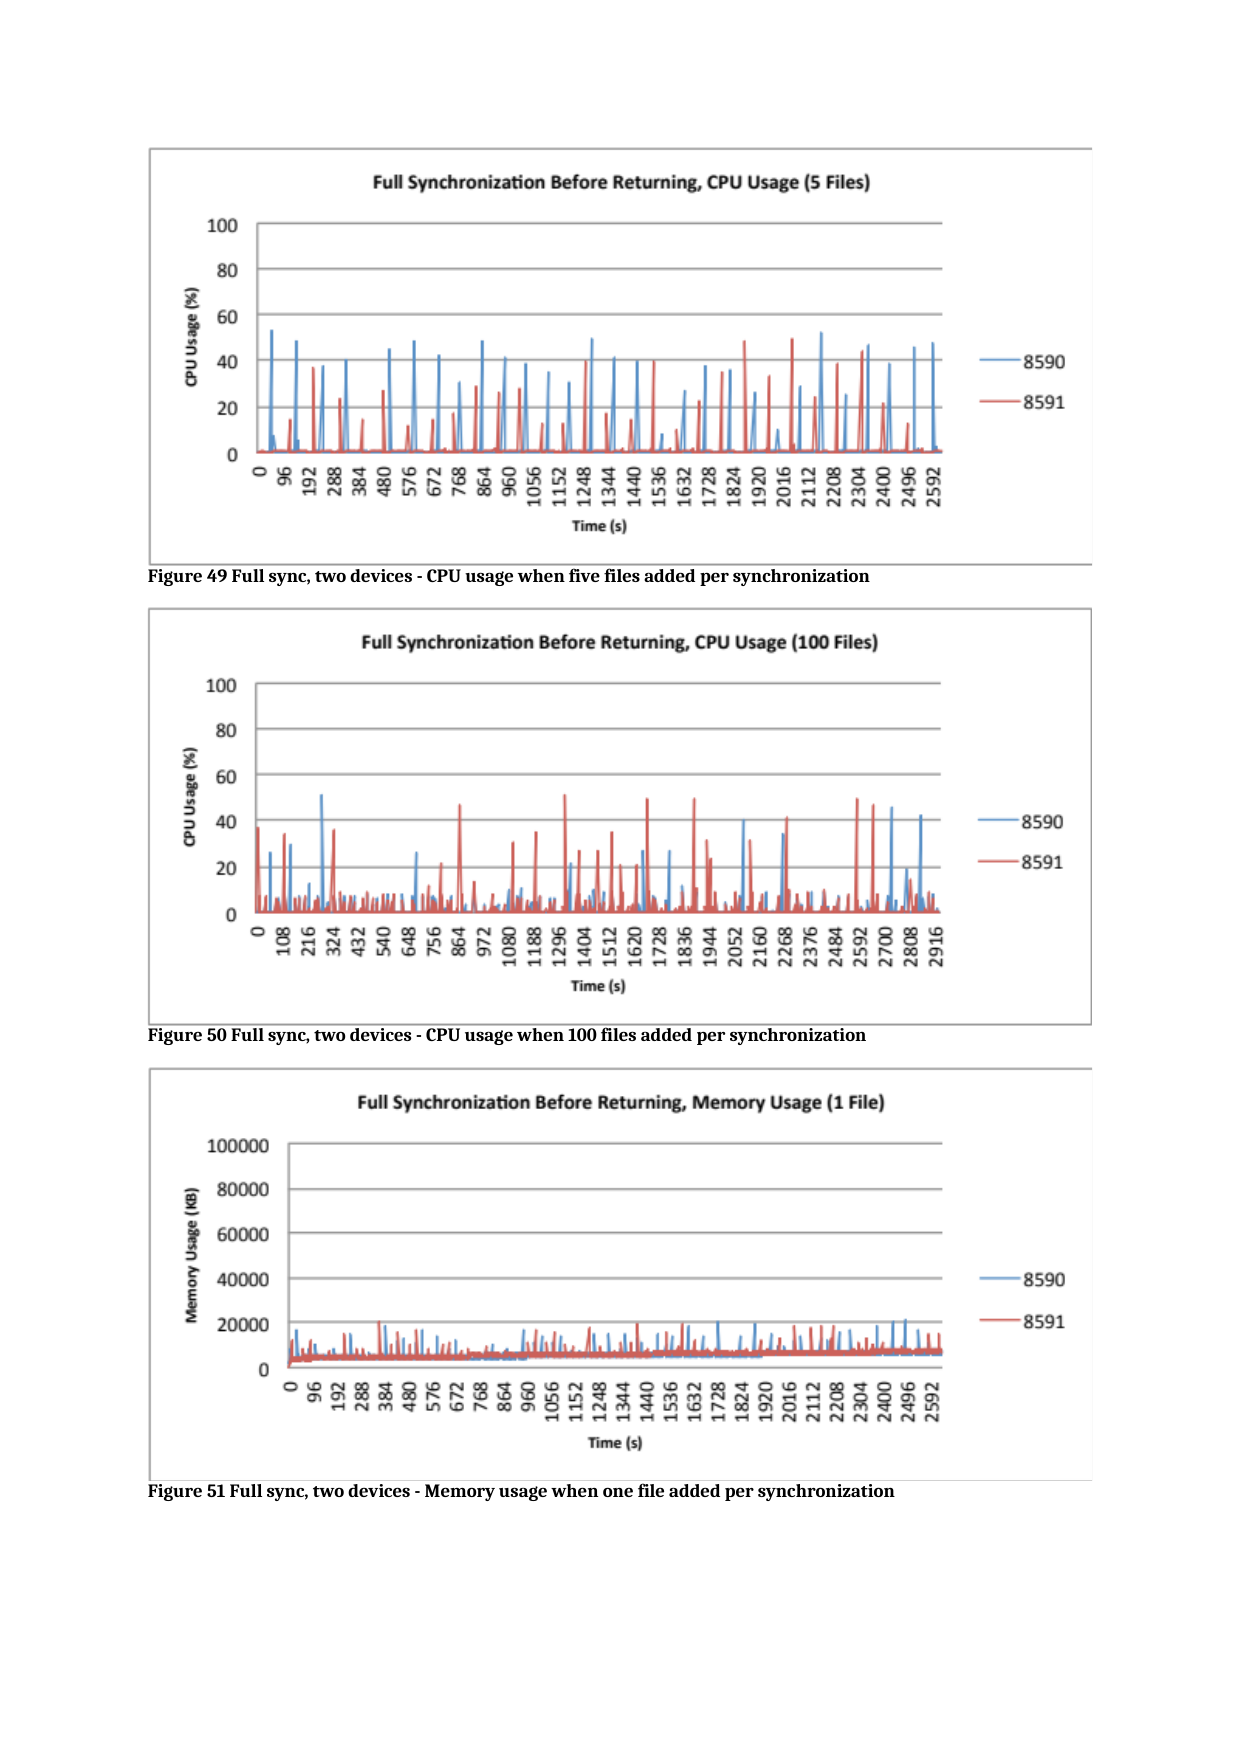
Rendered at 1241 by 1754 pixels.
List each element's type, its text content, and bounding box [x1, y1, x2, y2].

text Figure 50 Full sync, two devices - CPU usage when 100 files added per synchronization [148, 1026, 1092, 1047]
text Figure 51 Full sync, two devices - Memory usage when one file added per synchronization [148, 1481, 1092, 1502]
text Figure 49 Full sync, two devices - CPU usage when five files added per synchronization [148, 566, 1092, 587]
